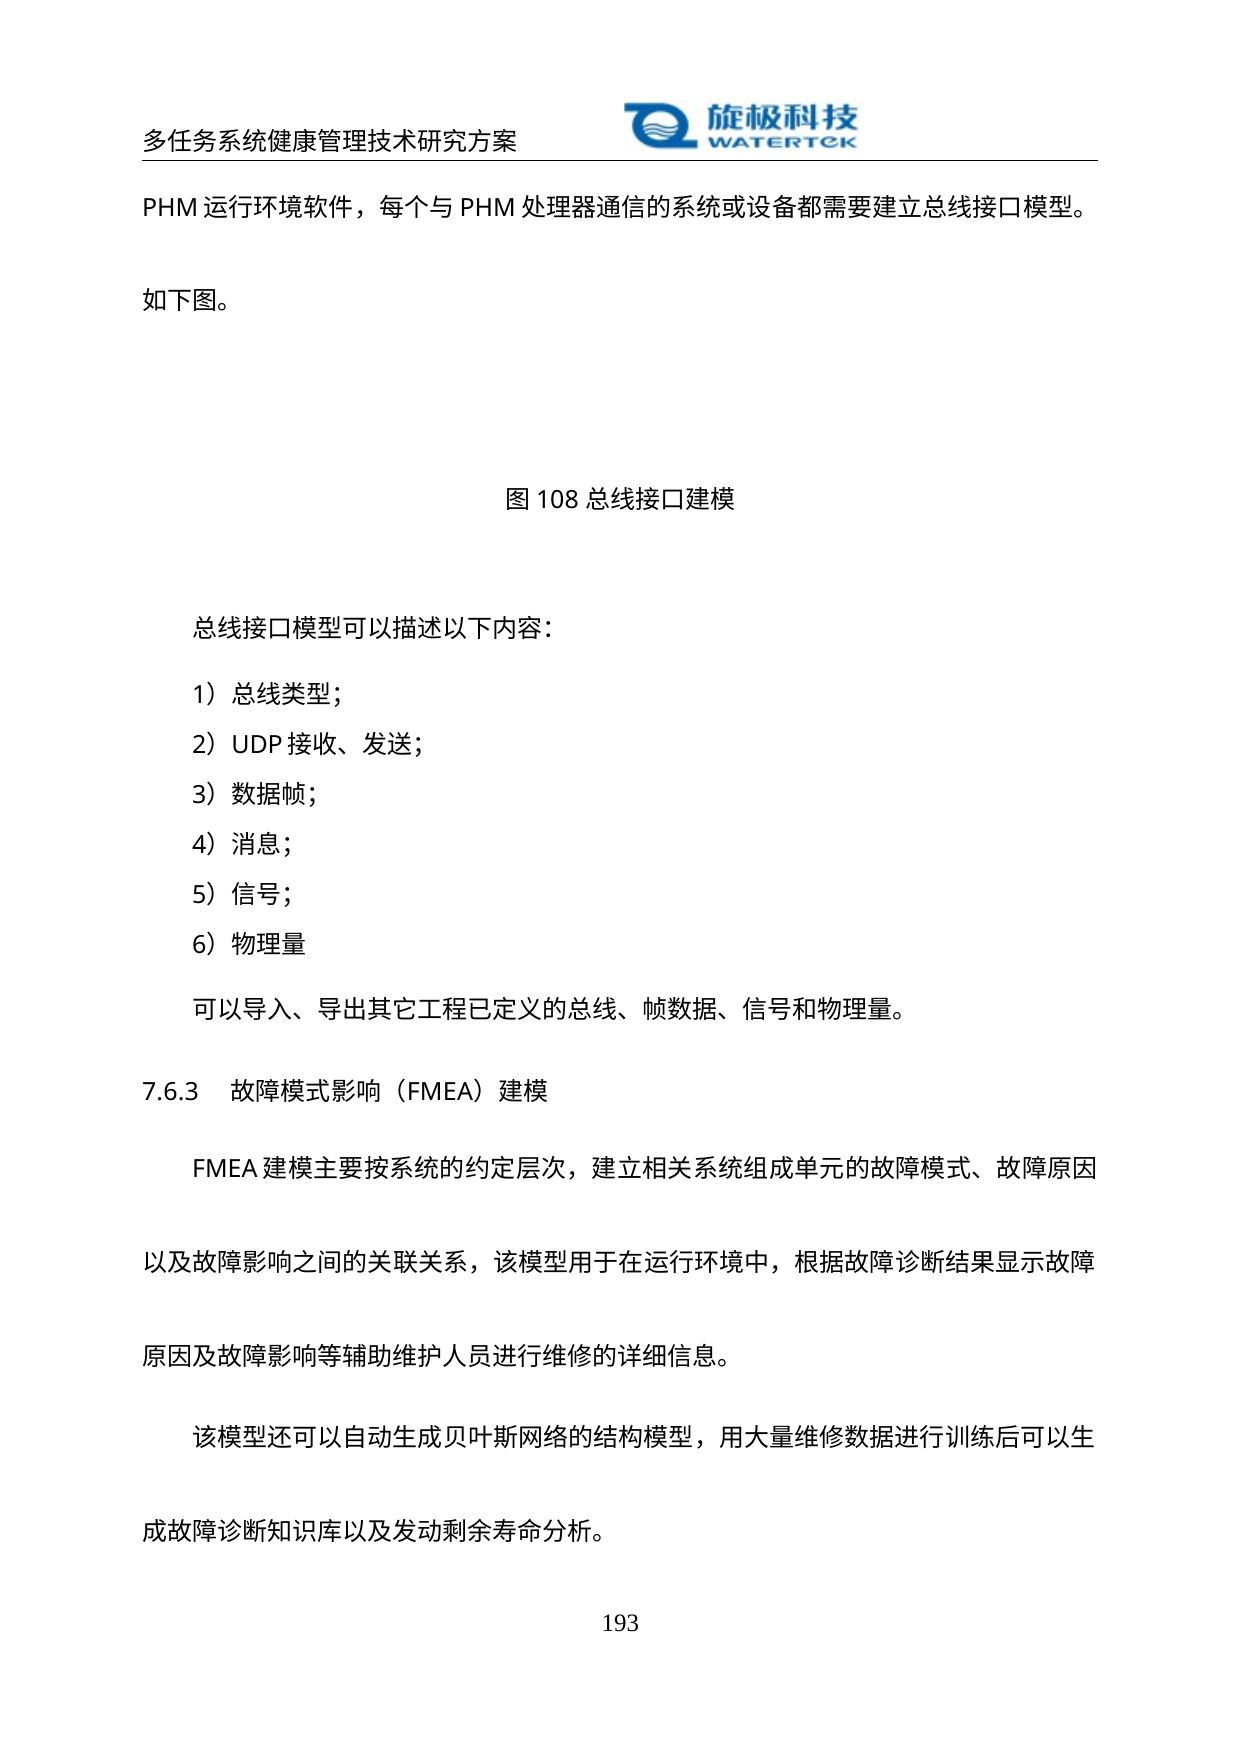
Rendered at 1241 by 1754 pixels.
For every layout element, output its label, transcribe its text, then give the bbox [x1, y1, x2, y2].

list 消息； [192, 824, 1098, 860]
text 该模型还可以自动生成贝叶斯网络的结构模型，用大量维修数据进行训练后可以生成故障诊断知识库以及发动剩余寿命分析。 [142, 1402, 1098, 1563]
list 数据帧； [192, 774, 1098, 810]
text PHM运行环境软件的通用总线数据解析算法可以根据通信接口模型接收、解析总线数据，通信接口建模按照总线协议建立总线接口模型，该模型在运行时被加载到PHM运行环境软件，每个与PHM处理器通信的系统或设备都需要建立总线接口模型。如下图。 [142, 171, 1098, 333]
list 总线接口建模 [142, 464, 1098, 532]
text 总线接口模型可以描述以下内容： [142, 592, 1098, 660]
picture [623, 100, 861, 151]
text FMEA建模主要按系统的约定层次，建立相关系统组成单元的故障模式、故障原因以及故障影响之间的关联关系，该模型用于在运行环境中，根据故障诊断结果显示故障原因及故障影响等辅助维护人员进行维修的详细信息。 [142, 1133, 1098, 1388]
list 物理量 [192, 924, 1098, 960]
list UDP接收、发送； [192, 724, 1098, 760]
list 信号； [192, 874, 1098, 910]
text 可以导入、导出其它工程已定义的总线、帧数据、信号和物理量。 [142, 974, 1098, 1042]
text 故障模式影响（FMEA）建模 [142, 1056, 1098, 1124]
list 总线类型； [192, 674, 1098, 710]
